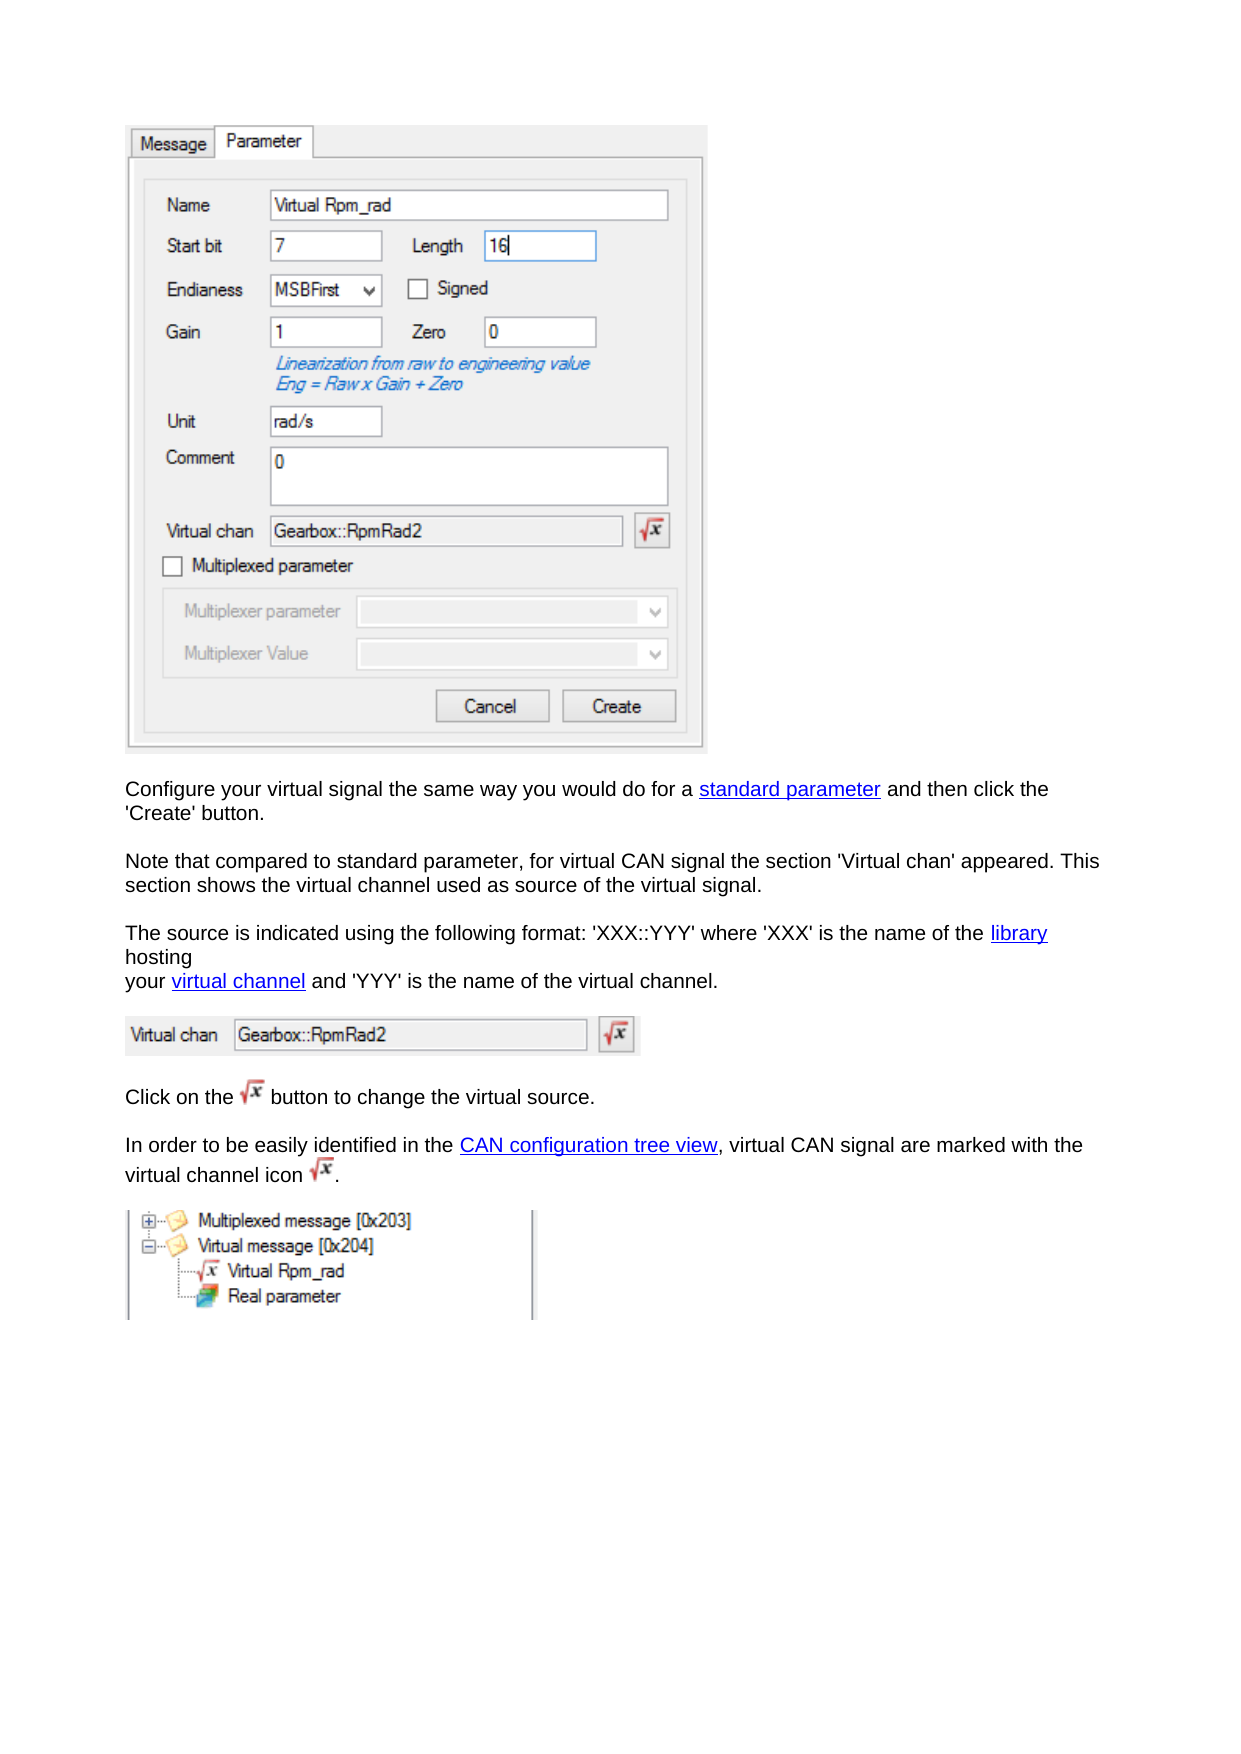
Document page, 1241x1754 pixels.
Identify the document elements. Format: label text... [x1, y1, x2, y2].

text Click on the button to change the virtual source. [125, 1080, 1115, 1109]
picture [125, 1016, 641, 1056]
text your virtual channel and 'YYY' is the name of the virtual channel. [125, 969, 1115, 993]
picture [309, 1157, 334, 1182]
text In order to be easily identified in the CAN configuration tree view, virtual CAN signal are marked with the virtual channel icon . [125, 1133, 1115, 1186]
picture [239, 1079, 265, 1105]
text Note that compared to standard parameter, for virtual CAN signal the section 'Virtual chan' appeared. This section shows the virtual channel used as source of the virtual signal. [125, 849, 1115, 897]
text Configure your virtual signal the same way you would do for a standard parameter and then click the 'Create' button. [125, 777, 1115, 825]
text The source is indicated using the following format: 'XXX::YYY' where 'XXX' is the name of the library hosting [125, 921, 1115, 969]
picture [125, 1210, 538, 1320]
picture [125, 125, 708, 754]
